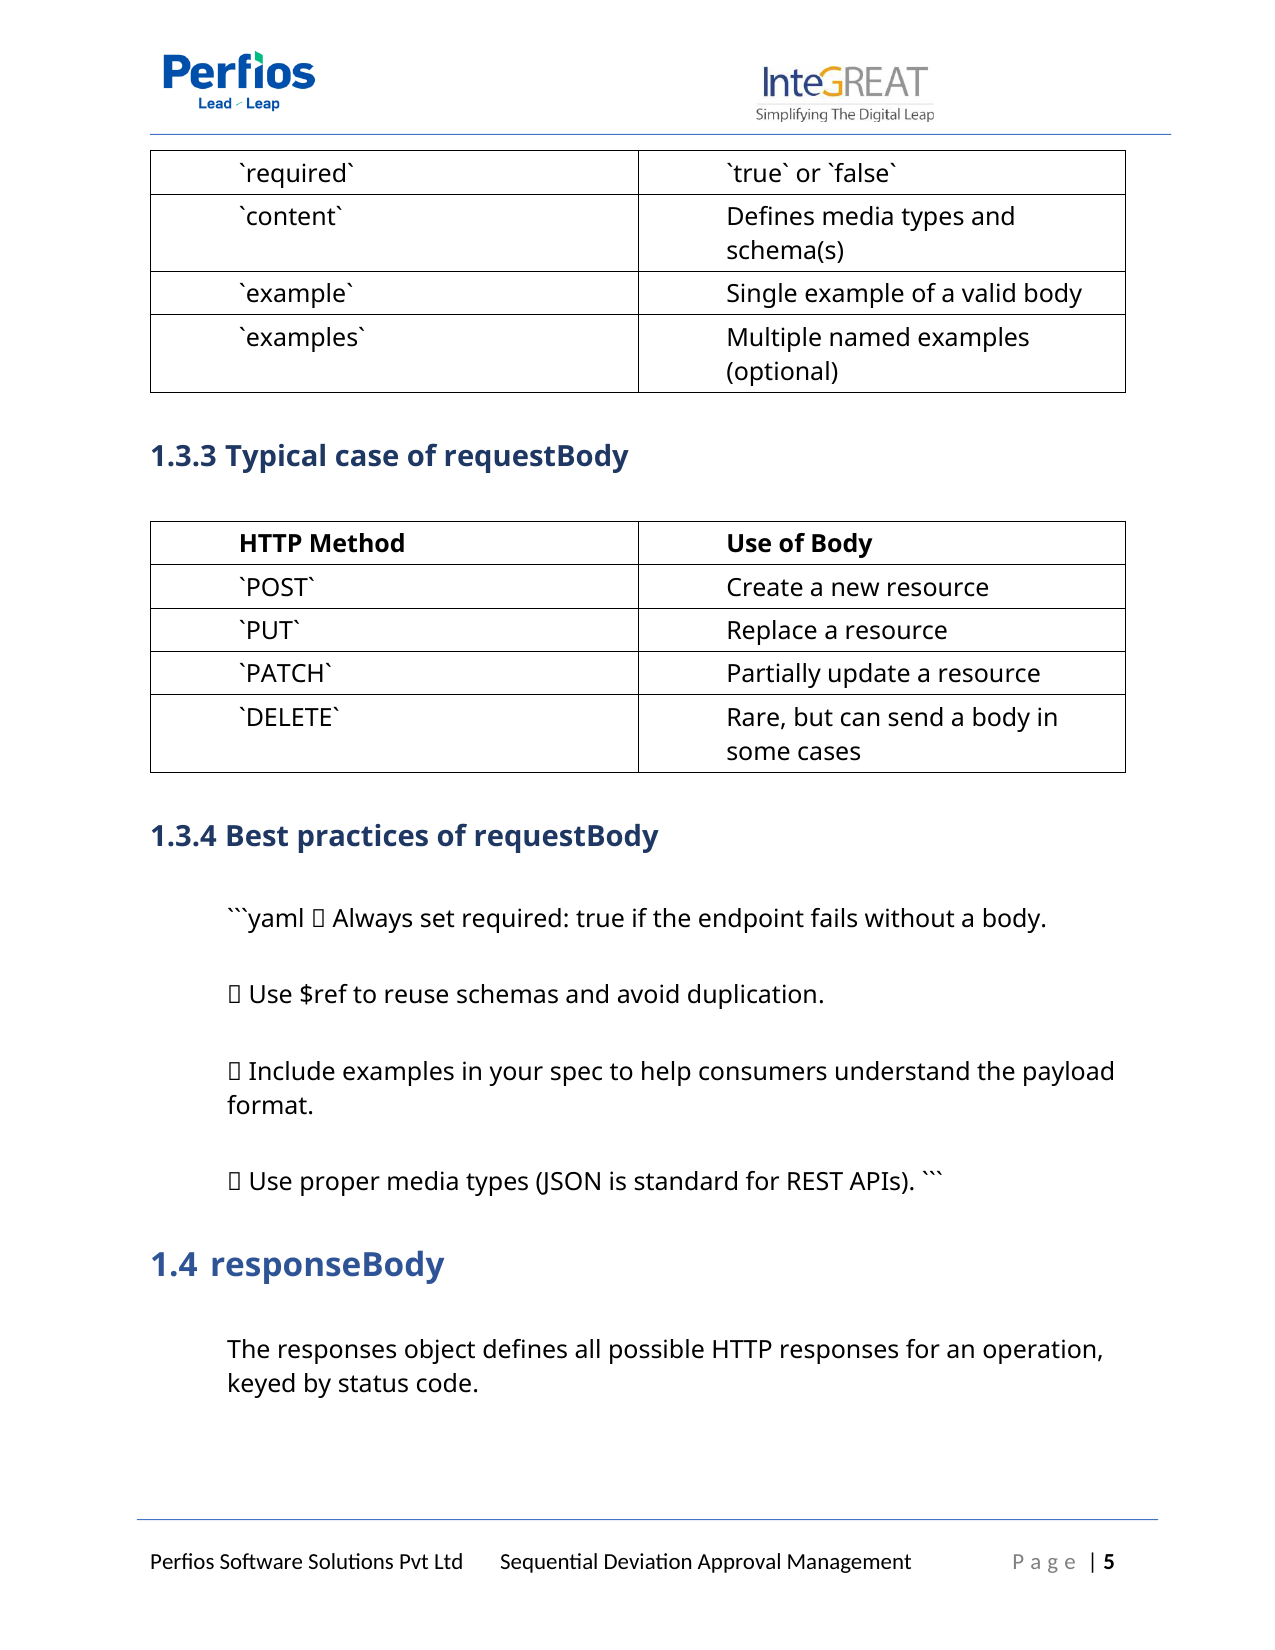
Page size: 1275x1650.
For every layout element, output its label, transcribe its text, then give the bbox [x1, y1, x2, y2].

table_cell Replace a resource [639, 609, 1125, 651]
table_cell Rare, but can send a body in some cases [639, 695, 1125, 772]
table_cell Single example of a valid body [639, 272, 1125, 314]
table_cell `POST` [151, 565, 638, 607]
subtitle responseBody [150, 1240, 1125, 1286]
text ```yaml ✅ Always set required: true if the endpoint fails without a body. [227, 900, 1125, 934]
table_cell Defines media types and schema(s) [639, 195, 1125, 271]
table_cell `true` or `false` [639, 151, 1125, 193]
table_header Use of Body [639, 522, 1125, 564]
text ✅ Include examples in your spec to help consumers understand the payload format. [227, 1053, 1125, 1121]
subtitle Typical case of requestBody [150, 435, 1125, 475]
table_cell `content` [151, 195, 638, 271]
table_cell Partially update a resource [639, 652, 1125, 694]
table_cell `PUT` [151, 609, 638, 651]
text The responses object defines all possible HTTP responses for an operation, keyed by status code. [227, 1332, 1125, 1400]
table_cell `DELETE` [151, 695, 638, 772]
table_cell `required` [151, 151, 638, 193]
table_cell `example` [151, 272, 638, 314]
text ✅ Use $ref to reuse schemas and avoid duplication. [227, 977, 1125, 1011]
text ✅ Use proper media types (JSON is standard for REST APIs). ``` [227, 1164, 1125, 1198]
table_cell `PATCH` [151, 652, 638, 694]
subtitle Best practices of requestBody [150, 815, 1125, 855]
table_cell `examples` [151, 315, 638, 392]
table_cell Multiple named examples (optional) [639, 315, 1125, 392]
table_cell Create a new resource [639, 565, 1125, 607]
table_header HTTP Method [151, 522, 638, 564]
